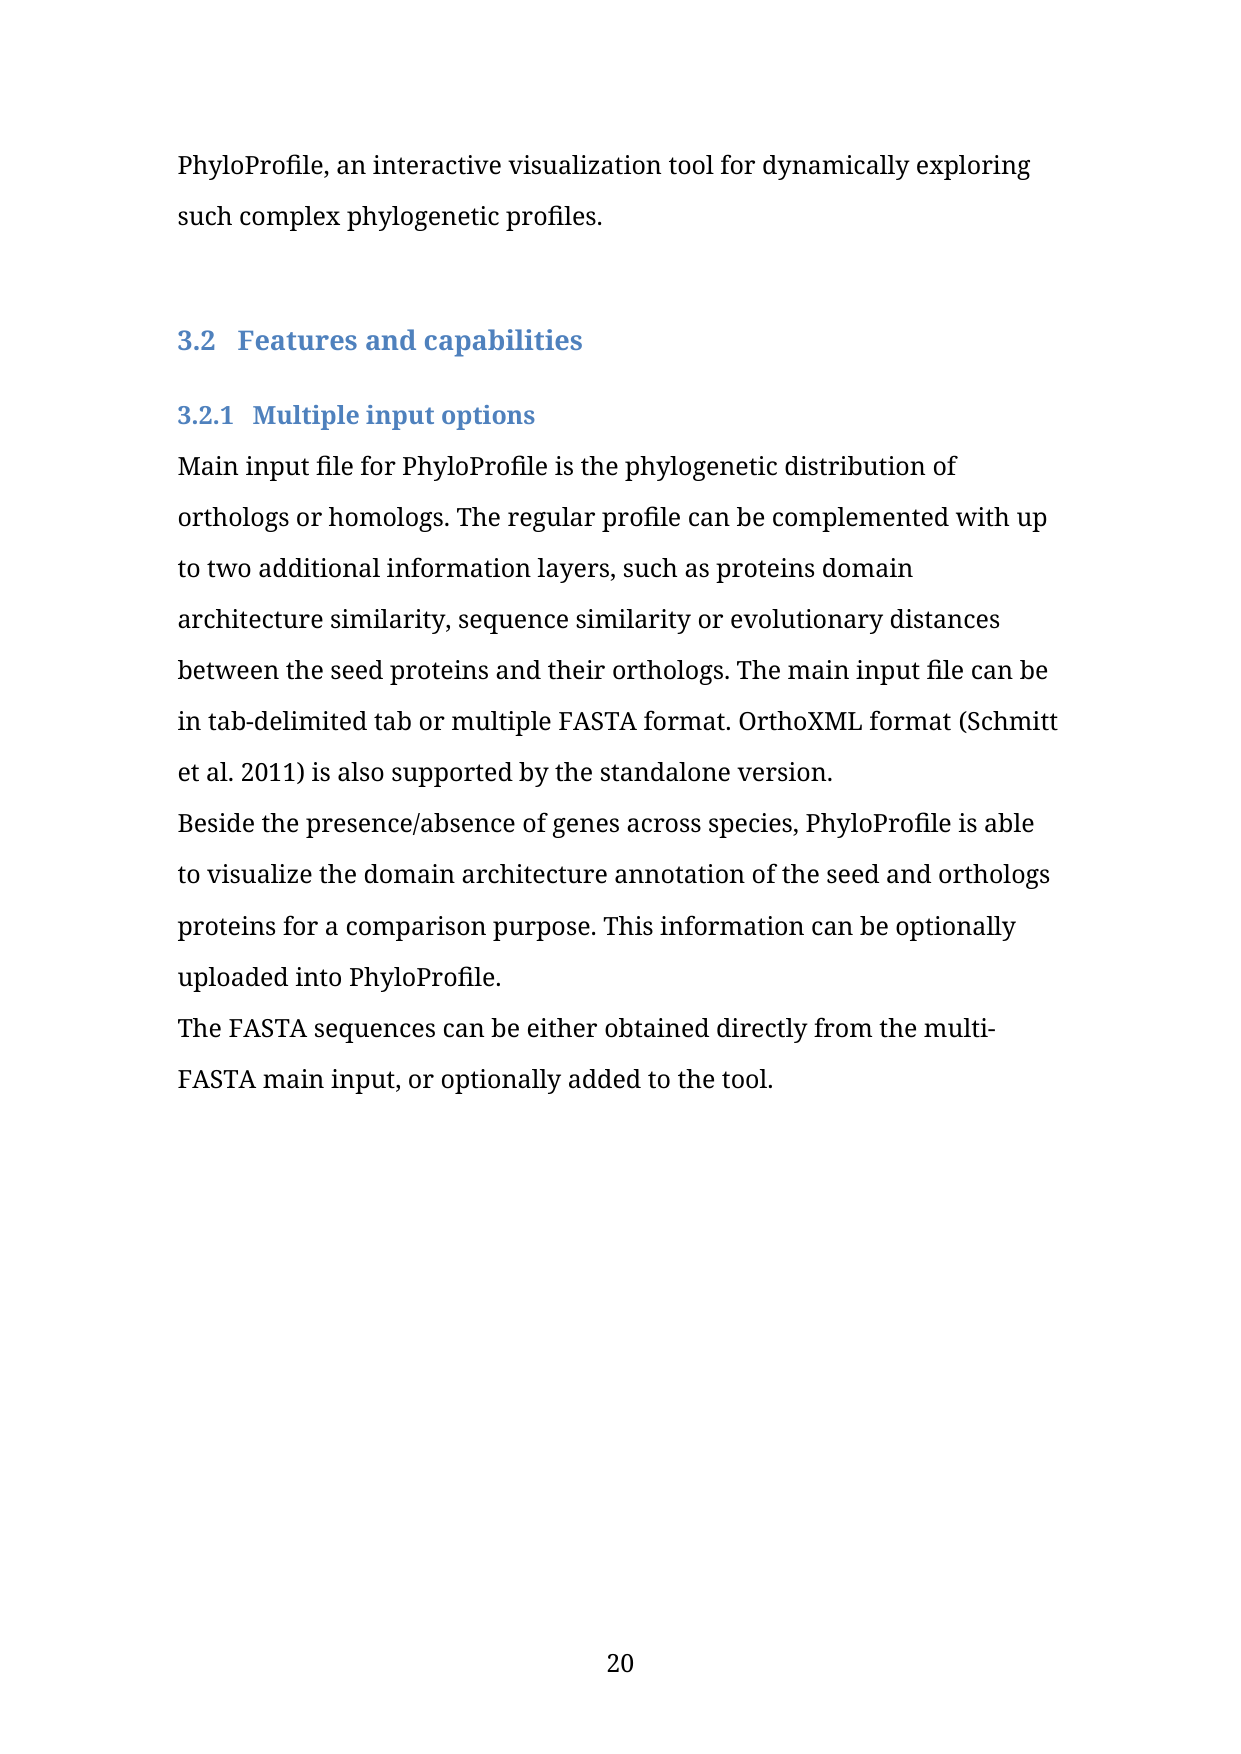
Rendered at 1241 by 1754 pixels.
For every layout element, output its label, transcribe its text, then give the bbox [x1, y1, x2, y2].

text Beside the presence/absence of genes across species, PhyloProfile is able to visualize the domain architecture annotation of the seed and orthologs proteins for a comparison purpose. This information can be optionally uploaded into PhyloProfile. [177, 806, 1063, 993]
text Main input file for PhyloProfile is the phylogenetic distribution of orthologs or homologs. The regular profile can be complemented with up to two additional information layers, such as proteins domain architecture similarity, sequence similarity or evolutionary distances between the seed proteins and their orthologs. The main input file can be in tab-delimited tab or multiple FASTA format. OrthoXML format (Schmitt et al. 2011) is also supported by the standalone version. [177, 449, 1063, 789]
subtitle Features and capabilities [177, 322, 1063, 358]
subtitle Multiple input options [177, 398, 1063, 432]
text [177, 148, 1063, 233]
text The FASTA sequences can be either obtained directly from the multi-FASTA main input, or optionally added to the tool. [177, 1010, 1063, 1095]
